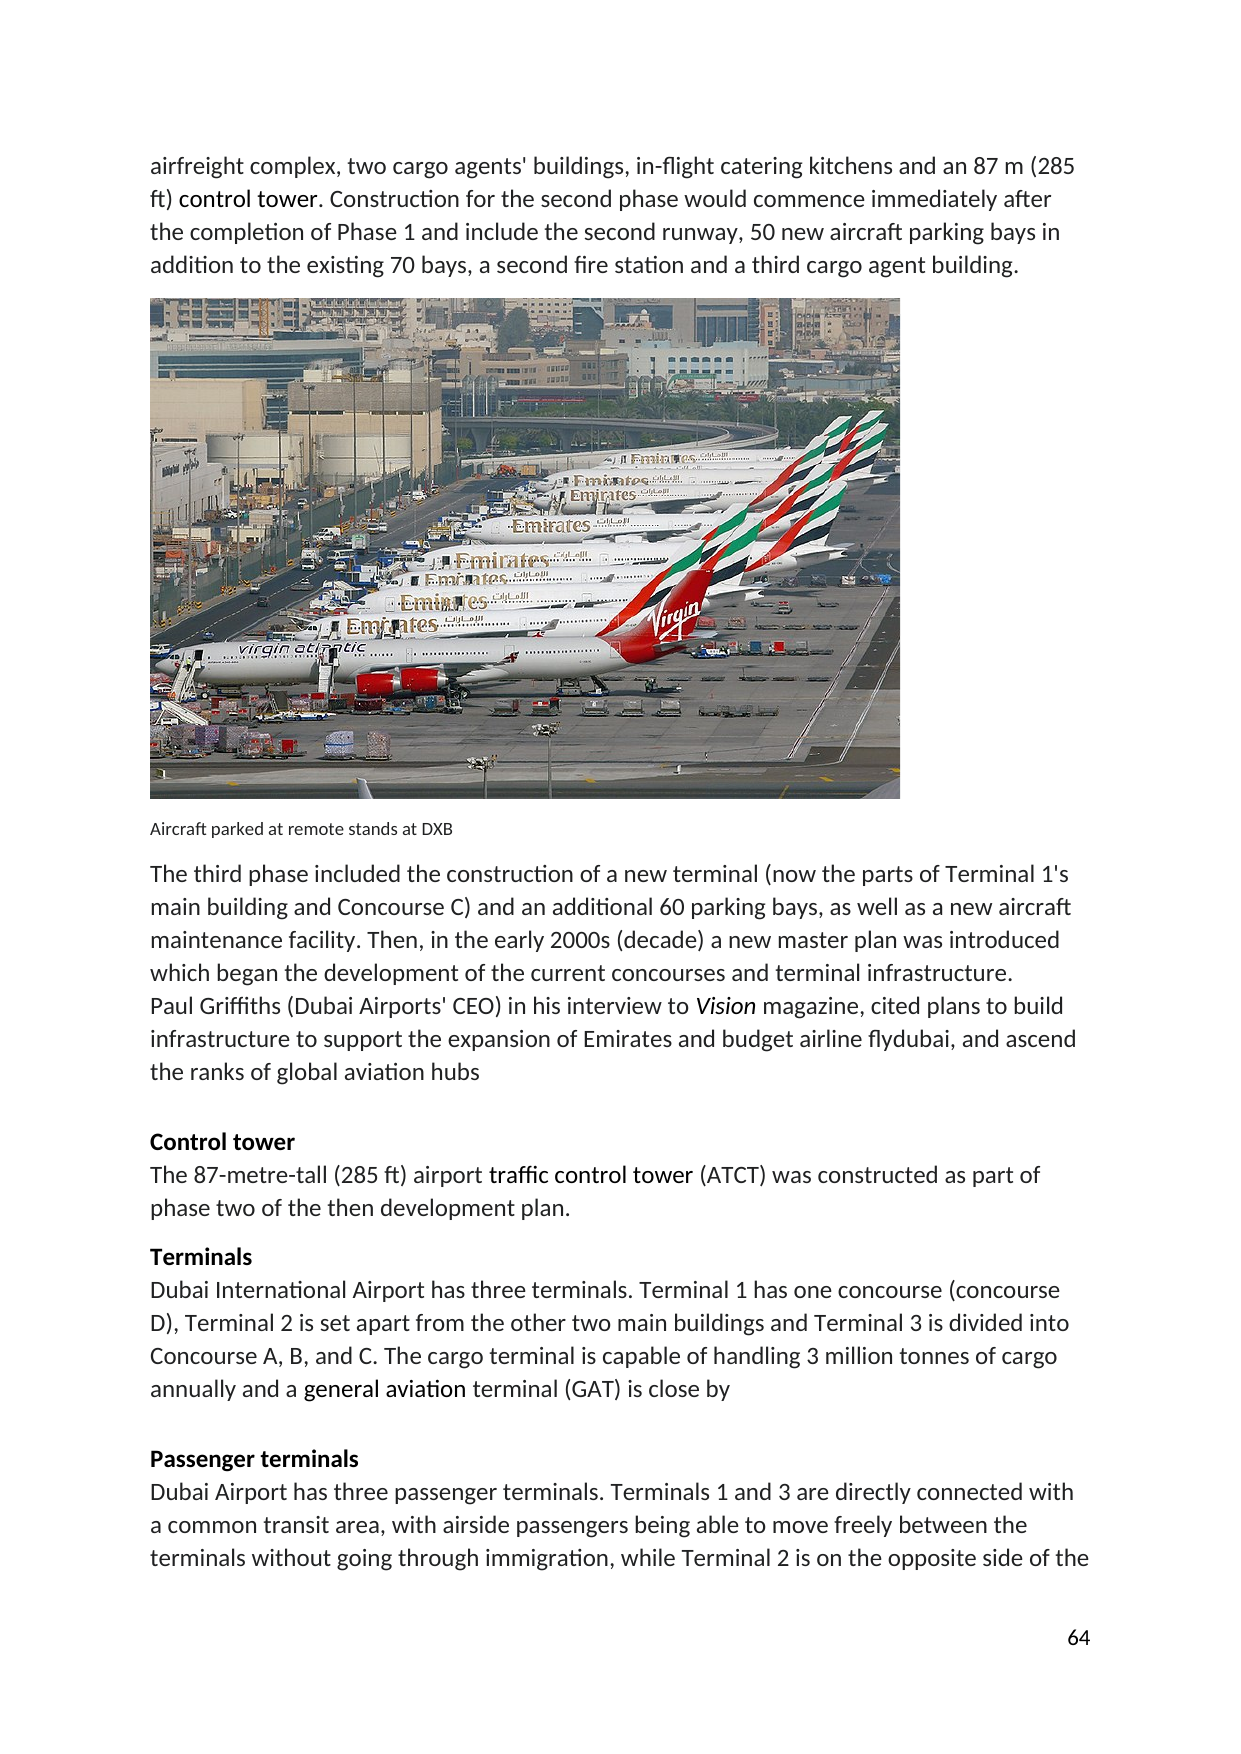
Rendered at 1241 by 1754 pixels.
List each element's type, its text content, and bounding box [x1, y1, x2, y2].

text Paul Griffiths (Dubai Airports' CEO) in his interview to Vision magazine, cited plans to build infrastructure to support the expansion of Emirates and budget airline flydubai, and ascend the ranks of global aviation hubs [150, 990, 1090, 1087]
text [150, 1476, 1090, 1572]
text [150, 150, 1090, 279]
subtitle Terminals [150, 1241, 1090, 1272]
text Dubai International Airport has three terminals. Terminal 1 has one concourse (concourse D), Terminal 2 is set apart from the other two main buildings and Terminal 3 is divided into Concourse A, B, and C. The cargo terminal is capable of handling 3 million tonnes of cargo annually and a general aviation terminal (GAT) is close by [150, 1274, 1090, 1404]
text Aircraft parked at remote stands at DXB [150, 817, 1090, 840]
subtitle Passenger terminals [150, 1443, 1090, 1474]
text The third phase included the construction of a new terminal (now the parts of Terminal 1's main building and Concourse C) and an additional 60 parking bays, as well as a new aircraft maintenance facility. Then, in the early 2000s (decade) a new master plan was introduced which began the development of the current concourses and terminal infrastructure. [150, 858, 1090, 988]
text The 87-metre-tall (285 ft) airport traffic control tower (ATCT) was constructed as part of phase two of the then development plan. [150, 1159, 1090, 1222]
subtitle Control tower [150, 1126, 1090, 1157]
picture [150, 298, 901, 799]
